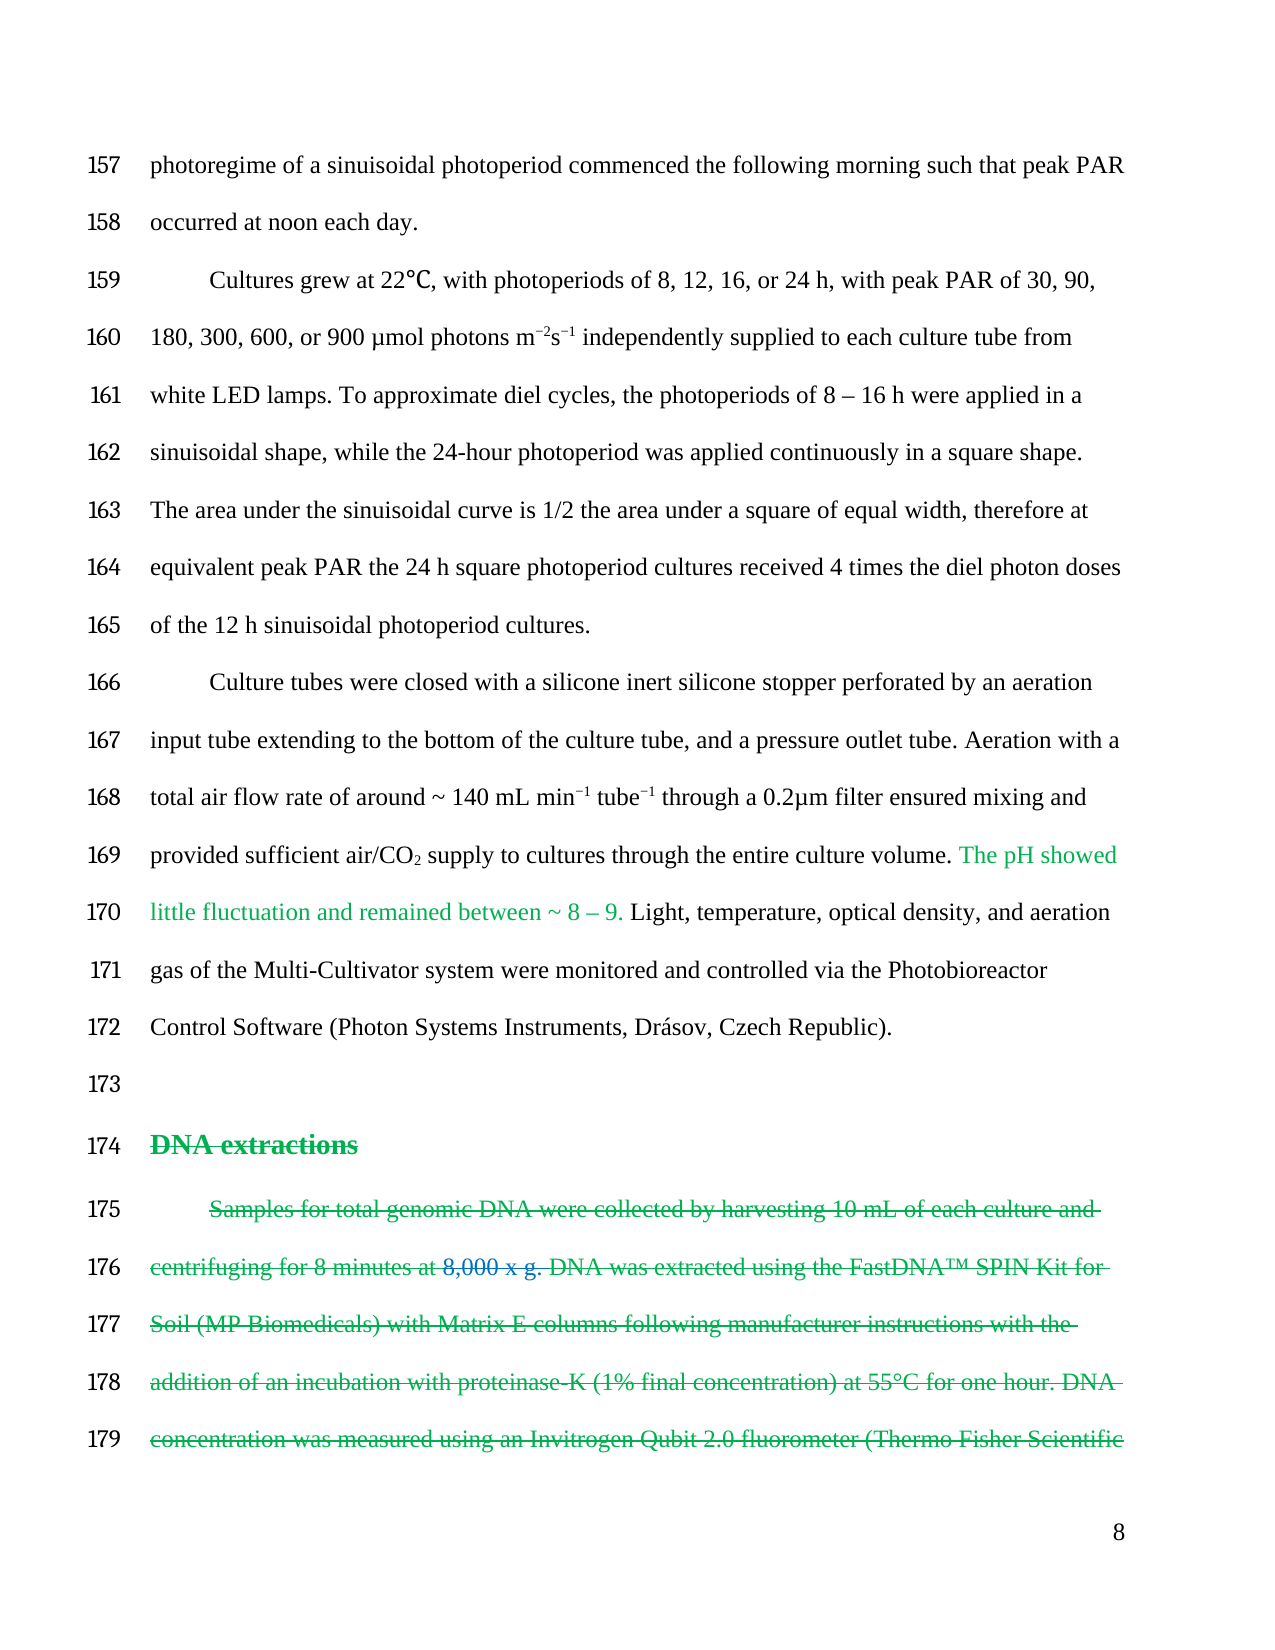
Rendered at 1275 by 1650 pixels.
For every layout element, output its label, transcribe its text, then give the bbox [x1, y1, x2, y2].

text Cultures grew at 22℃, with photoperiods of 8, 12, 16, or 24 h, with peak PAR of 30, 90, 180, 300, 600, or 900 µmol photons m−2s−1 independently supplied to each culture tube from white LED lamps. To approximate diel cycles, the photoperiods of 8 – 16 h were applied in a sinuisoidal shape, while the 24-hour photoperiod was applied continuously in a square shape. The area under the sinuisoidal curve is 1/2 the area under a square of equal width, therefore at equivalent peak PAR the 24 h square photoperiod cultures received 4 times the diel photon doses of the 12 h sinuisoidal photoperiod cultures. [150, 265, 1125, 639]
text Culture tubes were closed with a silicone inert silicone stopper perforated by an aeration input tube extending to the bottom of the culture tube, and a pressure outlet tube. Aeration with a total air flow rate of around ~ 140 mL min−1 tube−1 through a 0.2µm filter ensured mixing and provided sufficient air/CO2 supply to cultures through the entire culture volume. The pH showed little fluctuation and remained between ~ 8 – 9. Light, temperature, optical density, and aeration gas of the Multi-Cultivator system were monitored and controlled via the Photobioreactor Control Software (Photon Systems Instruments, Drásov, Czech Republic). [150, 667, 1125, 1041]
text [150, 150, 1125, 236]
subtitle DNA extractions [150, 1127, 1125, 1161]
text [150, 1194, 1125, 1453]
